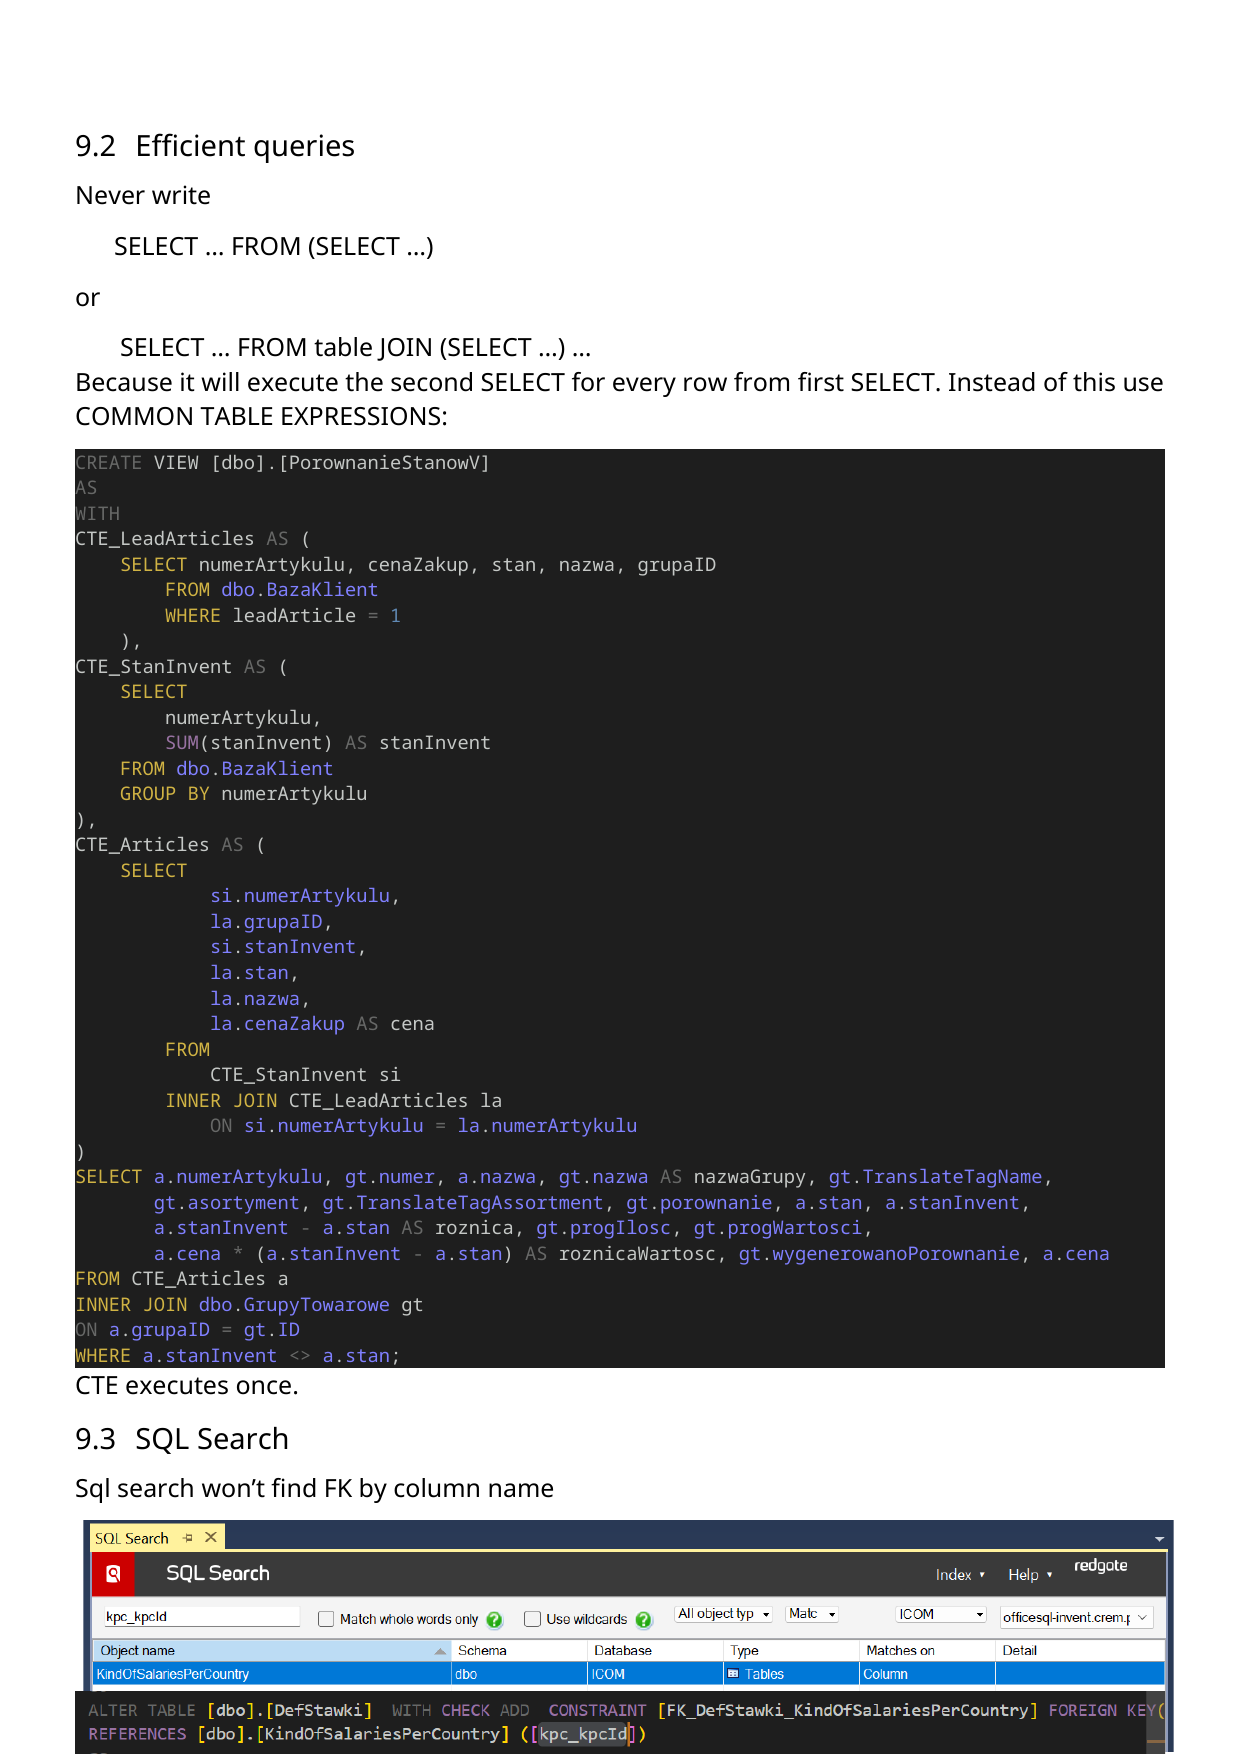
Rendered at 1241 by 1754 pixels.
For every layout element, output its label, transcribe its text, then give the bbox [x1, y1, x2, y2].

text gt.asortyment, gt.TranslateTagAssortment, gt.porownanie, a.stan, a.stanInvent, [75, 1189, 1165, 1214]
text SELECT … FROM table JOIN (SELECT …) … Because it will execute the second SELECT for every row from first SELECT. Instead of this use COMMON TABLE EXPRESSIONS: [75, 330, 1165, 432]
text WHERE a.stanInvent <> a.stan; [75, 1342, 1165, 1368]
text CTE_StanInvent si [75, 1061, 1165, 1087]
text la.cenaZakup AS cena [75, 1010, 1165, 1036]
text a.stanInvent - a.stan AS roznica, gt.progIlosc, gt.progWartosci, [75, 1214, 1165, 1240]
text Sql search won’t find FK by column name [75, 1471, 1165, 1505]
text si.numerArtykulu, [75, 883, 1165, 908]
text CTE executes once. [75, 1368, 1165, 1402]
text ), [75, 628, 1165, 653]
text la.nazwa, [75, 985, 1165, 1010]
text FROM CTE_Articles a [75, 1266, 1165, 1291]
text INNER JOIN dbo.GrupyTowarowe gt [75, 1291, 1165, 1317]
text numerArtykulu, [75, 704, 1165, 730]
text a.cena * (a.stanInvent - a.stan) AS roznicaWartosc, gt.wygenerowanoPorownanie, a.cena [75, 1240, 1165, 1266]
text WHERE leadArticle = 1 [75, 602, 1165, 628]
text GROUP BY numerArtykulu [75, 781, 1165, 806]
text SELECT [75, 857, 1165, 883]
text la.grupaID, [75, 908, 1165, 934]
text SELECT … FROM (SELECT …) [75, 229, 1165, 263]
text SUM(stanInvent) AS stanInvent [75, 730, 1165, 755]
subtitle Efficient queries [75, 126, 1165, 165]
text FROM [75, 1036, 1165, 1061]
text CTE_StanInvent AS ( [75, 653, 1165, 679]
text FROM dbo.BazaKlient [75, 755, 1165, 781]
picture [75, 1520, 1174, 1754]
text WITH [75, 500, 1165, 526]
text Never write [75, 178, 1165, 212]
text or [75, 279, 1165, 313]
text FROM dbo.BazaKlient [75, 577, 1165, 602]
text SELECT [75, 679, 1165, 704]
text SELECT numerArtykulu, cenaZakup, stan, nazwa, grupaID [75, 551, 1165, 577]
text si.stanInvent, [75, 934, 1165, 959]
subtitle SQL Search [75, 1418, 1165, 1458]
text CTE_Articles AS ( [75, 832, 1165, 857]
text ON a.grupaID = gt.ID [75, 1317, 1165, 1342]
text ) [75, 1138, 1165, 1163]
text AS [75, 474, 1165, 500]
text SELECT a.numerArtykulu, gt.numer, a.nazwa, gt.nazwa AS nazwaGrupy, gt.TranslateTagName, [75, 1163, 1165, 1189]
text INNER JOIN CTE_LeadArticles la [75, 1087, 1165, 1112]
text CTE_LeadArticles AS ( [75, 526, 1165, 551]
text ON si.numerArtykulu = la.numerArtykulu [75, 1112, 1165, 1138]
text ), [75, 806, 1165, 832]
text la.stan, [75, 959, 1165, 985]
text CREATE VIEW [dbo].[PorownanieStanowV] [75, 449, 1165, 474]
